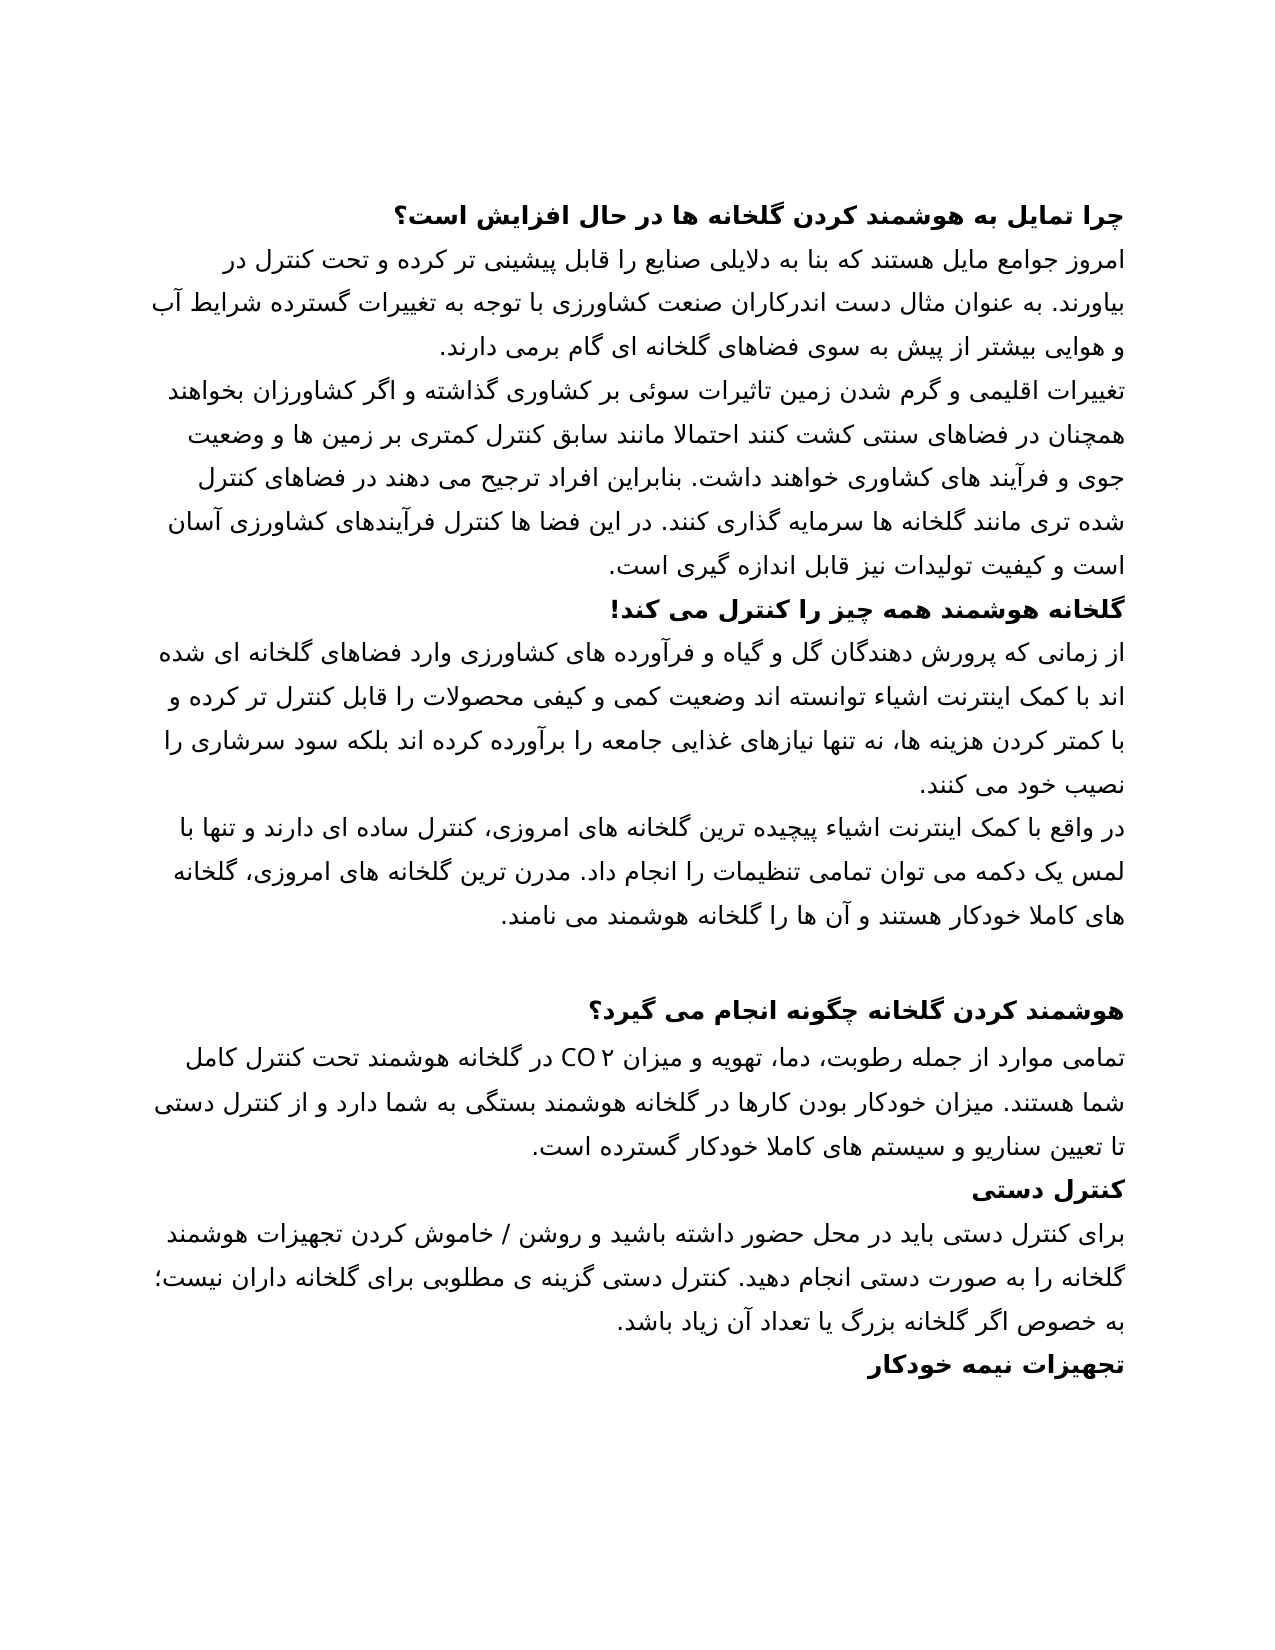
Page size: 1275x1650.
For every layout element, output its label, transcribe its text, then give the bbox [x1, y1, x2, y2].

text برای کنترل دستی باید در محل حضور داشته باشید و روشن / خاموش کردن تجهیزات هوشمند گلخانه را به صورت دستی انجام دهید. کنترل دستی گزینه ی مطلوبی برای گلخانه داران نیست؛ به خصوص اگر گلخانه بزرگ یا تعداد آن زیاد باشد. [150, 1219, 1125, 1336]
text هوشمند کردن گلخانه چگونه انجام می گیرد؟ [150, 996, 1125, 1025]
text کنترل دستی [150, 1176, 1125, 1205]
text امروز جوامع مایل هستند که بنا به دلایلی صنایع را قابل پیشینی تر کرده و تحت کنترل در بیاورند. به عنوان مثال دست اندرکاران صنعت کشاورزی با توجه به تغییرات گسترده شرایط آب و هوایی بیشتر از پیش به سوی فضاهای گلخانه ای گام برمی دارند. [150, 245, 1125, 361]
text از زمانی که پرورش دهندگان گل و گیاه و فرآورده های کشاورزی وارد فضاهای گلخانه ای شده اند با کمک اینترنت اشیاء توانسته اند وضعیت کمی و کیفی محصولات را قابل کنترل تر کرده و با کمتر کردن هزینه ها، نه تنها نیازهای غذایی جامعه را برآورده کرده اند بلکه سود سرشاری را نصیب خود می کنند. [150, 638, 1125, 799]
text تجهیزات نیمه خودکار [150, 1351, 1125, 1380]
text چرا تمایل به هوشمند کردن گلخانه ها در حال افزایش است؟ [150, 201, 1125, 230]
text تغییرات اقلیمی و گرم شدن زمین تاثیرات سوئی بر کشاوری گذاشته و اگر کشاورزان بخواهند همچنان در فضاهای سنتی کشت کنند احتمالا مانند سابق کنترل کمتری بر زمین ها و وضعیت جوی و فرآیند های کشاوری خواهند داشت. بنابراین افراد ترجیح می دهند در فضاهای کنترل شده تری مانند گلخانه ها سرمایه گذاری کنند. در این فضا ها کنترل فرآیندهای کشاورزی آسان است و کیفیت تولیدات نیز قابل اندازه گیری است. [150, 376, 1125, 580]
text در واقع با کمک اینترنت اشیاء پیچیده ترین گلخانه های امروزی، کنترل ساده ای دارند و تنها با لمس یک دکمه می توان تمامی تنظیمات را انجام داد. مدرن ترین گلخانه های امروزی، گلخانه های کاملا خودکار هستند و آن ها را گلخانه هوشمند می نامند. [150, 813, 1125, 930]
text تمامی موارد از جمله رطوبت، دما، تهویه و میزان CO۲ در گلخانه هوشمند تحت کنترل کامل شما هستند. میزان خودکار بودن کارها در گلخانه هوشمند بستگی به شما دارد و از کنترل دستی تا تعیین سناریو و سیستم های کاملا خودکار گسترده است. [150, 1039, 1125, 1161]
text گلخانه هوشمند همه چیز را کنترل می کند! [150, 595, 1125, 624]
